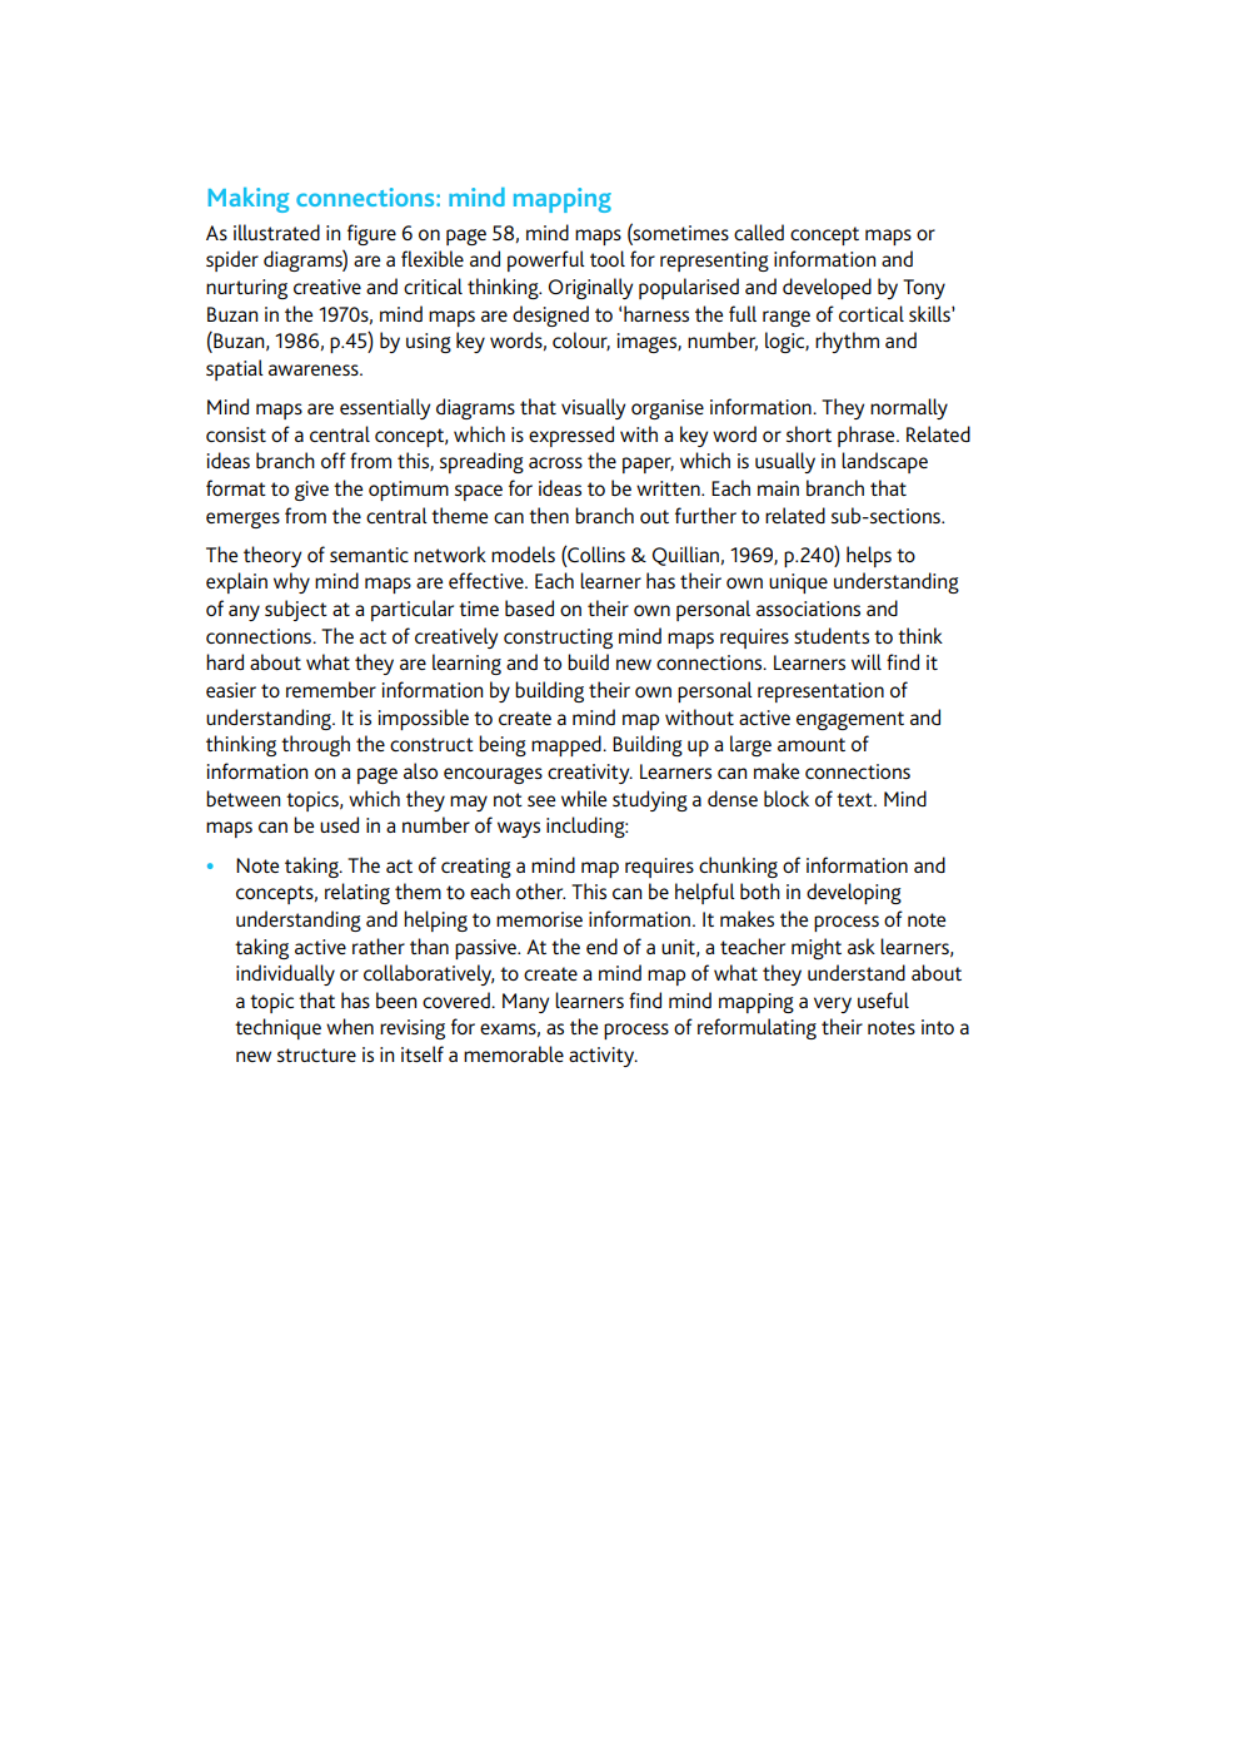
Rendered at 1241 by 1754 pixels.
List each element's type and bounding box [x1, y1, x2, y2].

picture [150, 150, 993, 1136]
